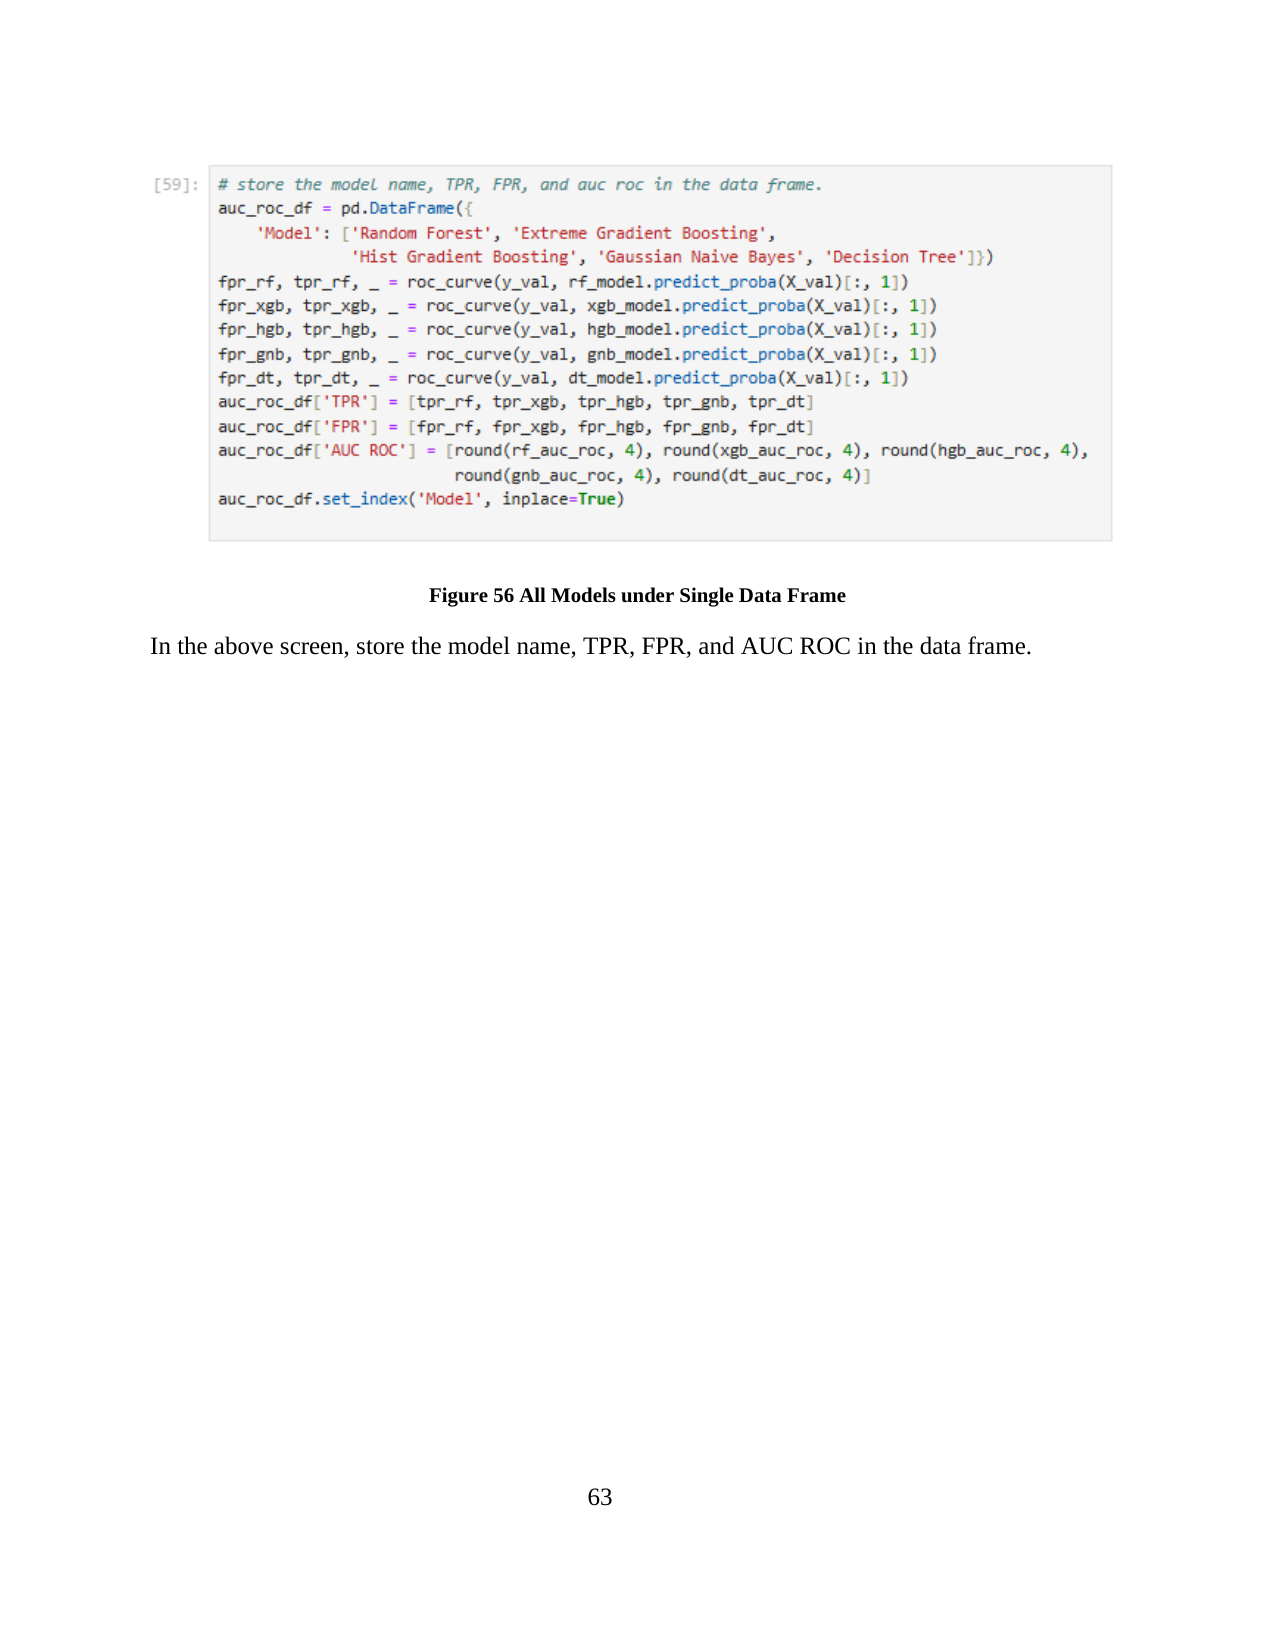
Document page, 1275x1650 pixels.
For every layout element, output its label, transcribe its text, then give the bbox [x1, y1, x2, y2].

text In the above screen, store the model name, TPR, FPR, and AUC ROC in the data frame. [150, 631, 1125, 660]
picture [150, 150, 1125, 555]
